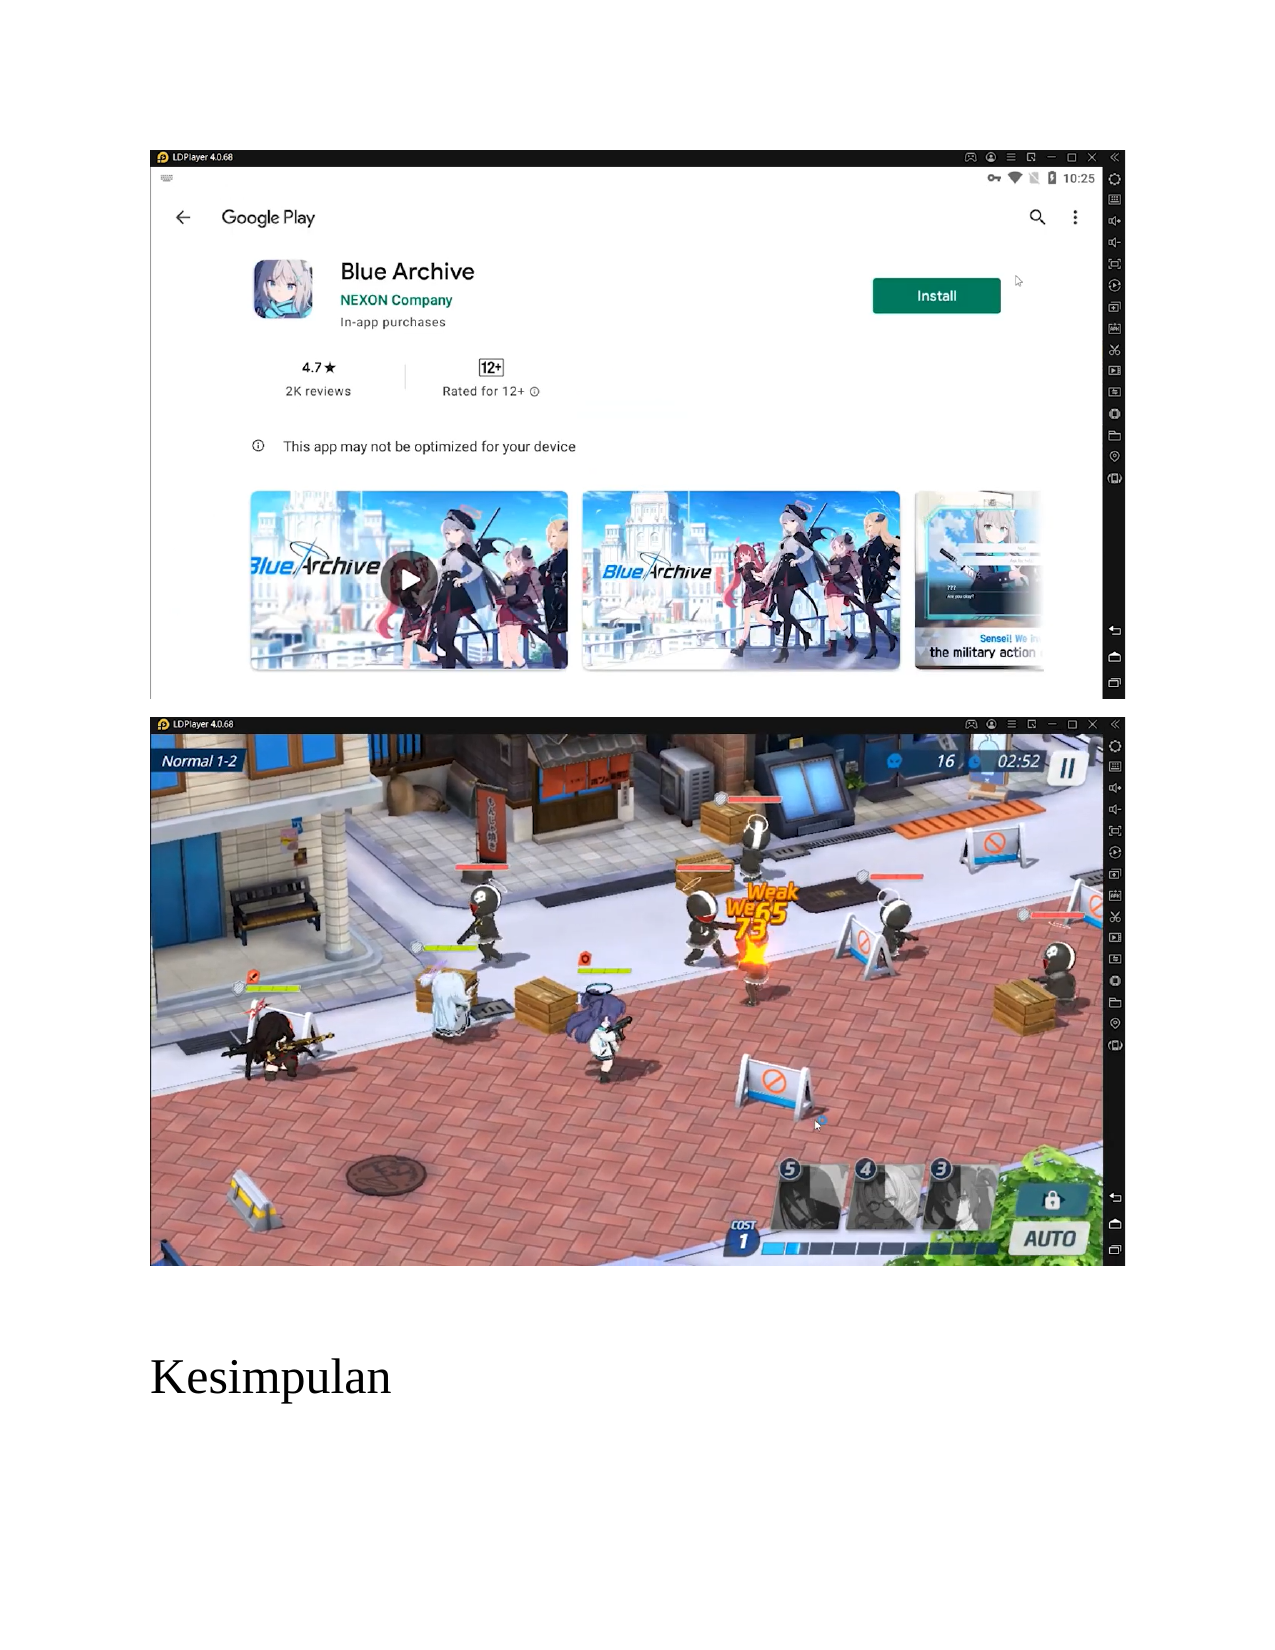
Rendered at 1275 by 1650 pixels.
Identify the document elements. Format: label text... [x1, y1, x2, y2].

picture [150, 717, 1125, 1266]
text Kesimpulan [150, 1347, 1125, 1405]
picture [150, 150, 1125, 699]
